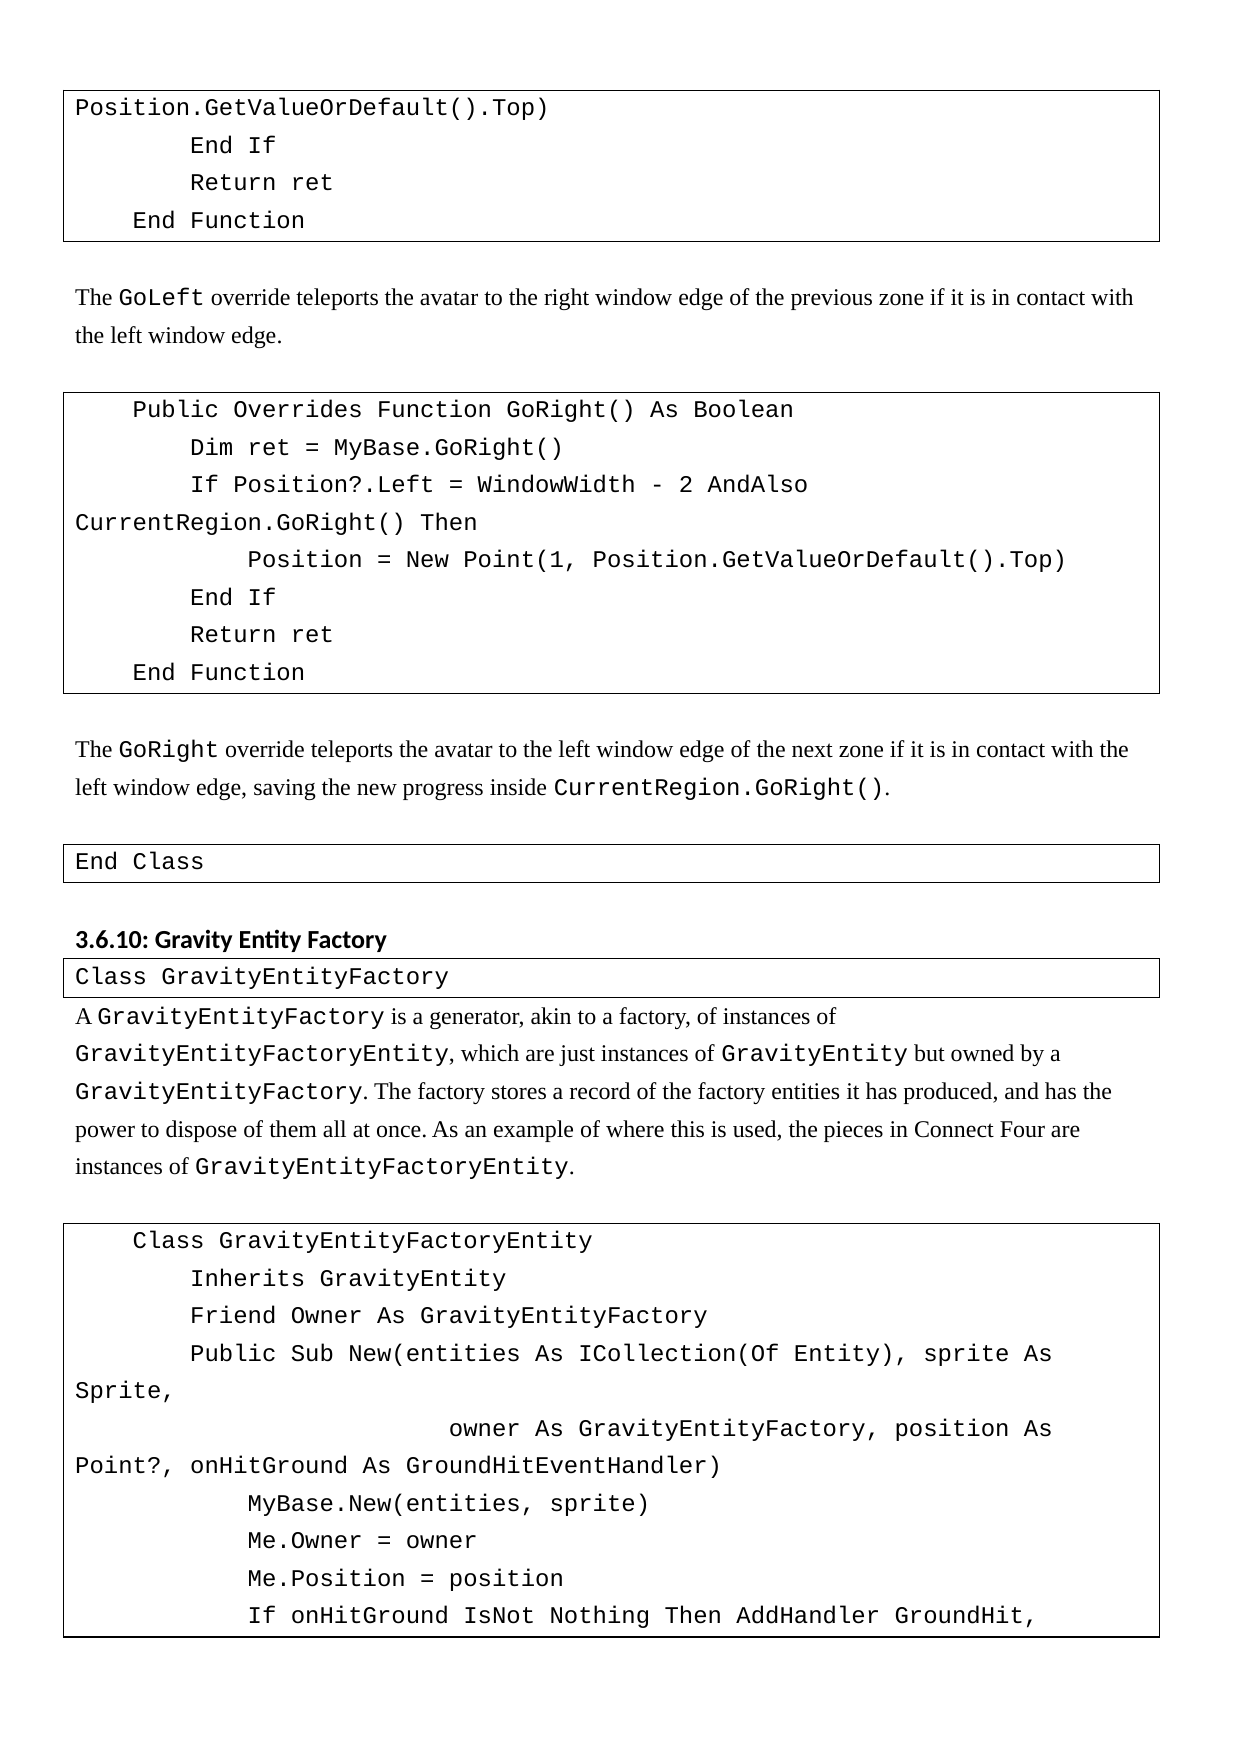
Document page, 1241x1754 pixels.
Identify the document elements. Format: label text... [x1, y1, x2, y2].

text The GoRight override teleports the avatar to the left window edge of the next zone if it is in contact with the left window edge, saving the new progress inside CurrentRegion.GoRight(). [75, 731, 1165, 806]
table_header Class GravityEntityFactory [64, 959, 1159, 997]
table_header End Class [64, 845, 1159, 882]
text A GravityEntityFactory is a generator, akin to a factory, of instances of GravityEntityFactoryEntity, which are just instances of GravityEntity but owned by a GravityEntityFactory. The factory stores a record of the factory entities it has produced, and has the power to dispose of them all at once. As an example of where this is used, the pieces in Connect Four are instances of GravityEntityFactoryEntity. [75, 998, 1165, 1185]
table_header Public Overrides Function GoRight() As Boolean Dim ret = MyBase.GoRight() If Position?.Left = WindowWidth - 2 AndAlso CurrentRegion.GoRight() Then Position = New Point(1, Position.GetValueOrDefault().Top) End If Return ret End Function [64, 393, 1159, 693]
text The GoLeft override teleports the avatar to the right window edge of the previous zone if it is in contact with the left window edge. [75, 279, 1165, 354]
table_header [64, 91, 1159, 241]
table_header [64, 1224, 1159, 1636]
text 3.6.10: Gravity Entity Factory [75, 921, 1165, 958]
